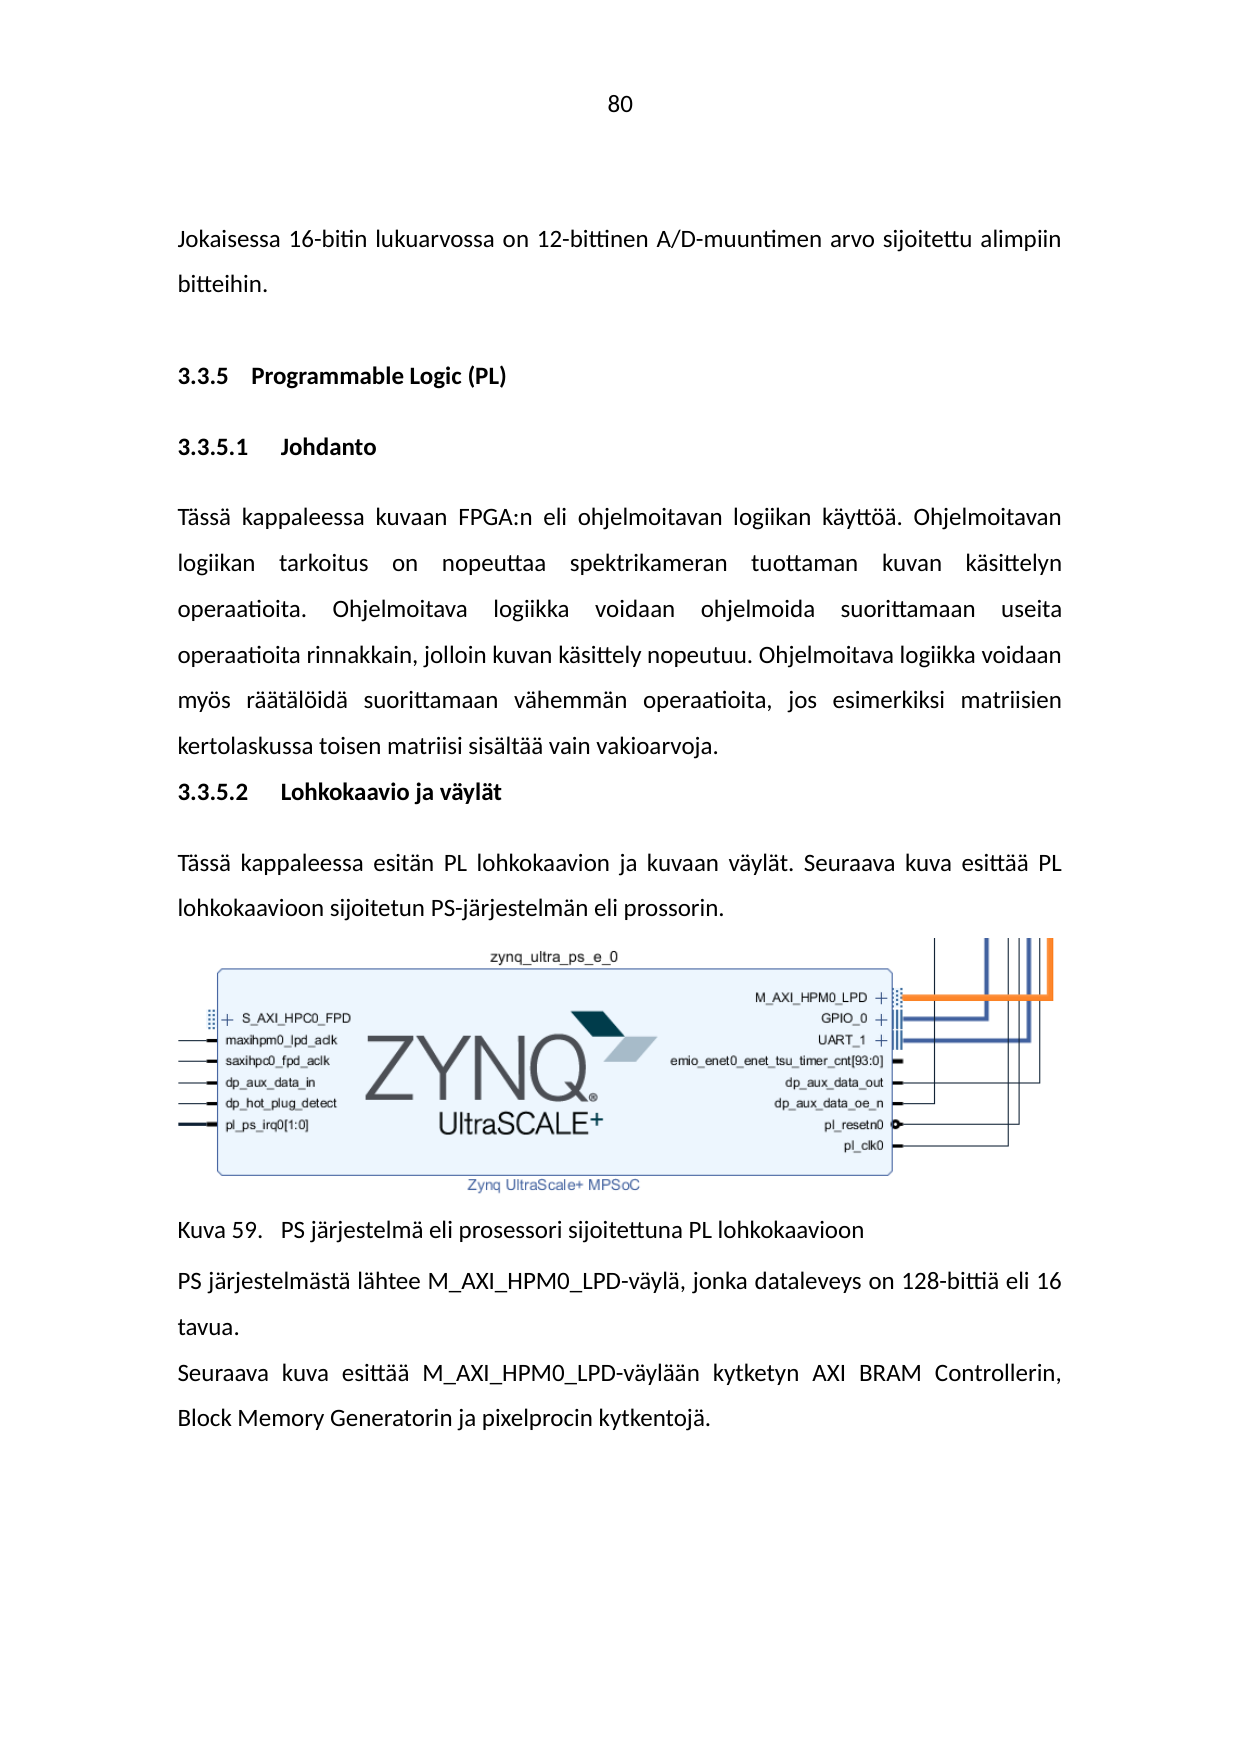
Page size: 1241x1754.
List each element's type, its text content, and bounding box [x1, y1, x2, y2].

subtitle Lohkokaavio ja väylät [177, 776, 1063, 806]
text Seuraava kuva esittää M_AXI_HPM0_LPD-väylään kytketyn AXI BRAM Controllerin, Block Memory Generatorin ja pixelprocin kytkentojä. [177, 1357, 1063, 1433]
text PS järjestelmästä lähtee M_AXI_HPM0_LPD-väylä, jonka dataleveys on 128-bittiä eli 16 tavua. [177, 1265, 1063, 1342]
subtitle Programmable Logic (PL) [177, 360, 1063, 391]
text Jokaisessa 16-bitin lukuarvossa on 12-bittinen A/D-muuntimen arvo sijoitettu alimpiin bitteihin. [177, 223, 1063, 299]
text Tässä kappaleessa esitän PL lohkokaavion ja kuvaan väylät. Seuraava kuva esittää PL lohkokaavioon sijoitetun PS-järjestelmän eli prossorin. [177, 847, 1063, 923]
subtitle Johdanto [177, 431, 1063, 461]
picture [178, 938, 1062, 1202]
text Tässä kappaleessa kuvaan FPGA:n eli ohjelmoitavan logiikan käyttöä. Ohjelmoitavan logiikan tarkoitus on nopeuttaa spektrikameran tuottaman kuvan käsittelyn operaatioita. Ohjelmoitava logiikka voidaan ohjelmoida suorittamaan useita operaatioita rinnakkain, jolloin kuvan käsittely nopeutuu. Ohjelmoitava logiikka voidaan myös räätälöidä suorittamaan vähemmän operaatioita, jos esimerkiksi matriisien kertolaskussa toisen matriisi sisältää vain vakioarvoja. [177, 502, 1063, 761]
text Kuva 59. PS järjestelmä eli prosessori sijoitettuna PL lohkokaavioon [177, 1214, 1063, 1244]
